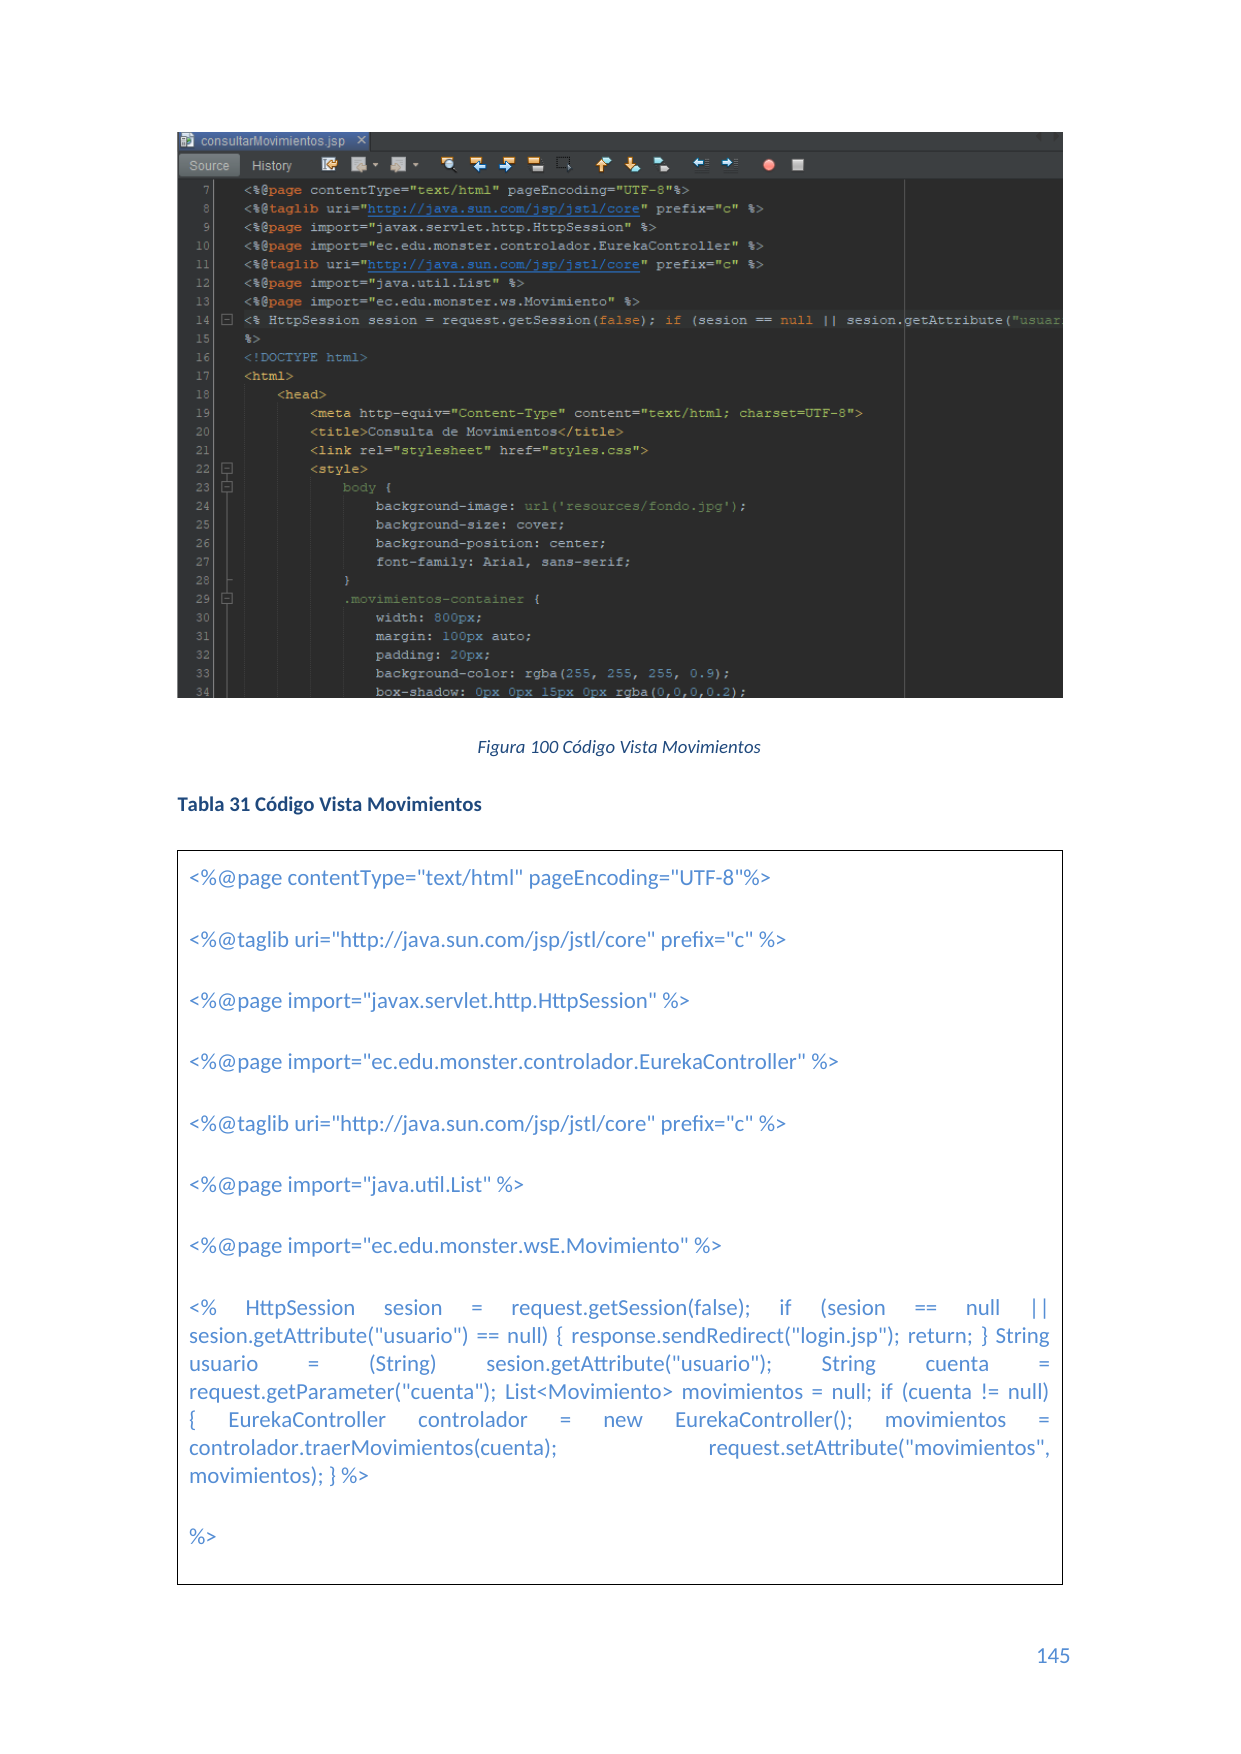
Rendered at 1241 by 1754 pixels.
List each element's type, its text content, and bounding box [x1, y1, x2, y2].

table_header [178, 851, 1062, 1584]
text Tabla 31 Código Vista Movimientos [177, 791, 1063, 817]
picture [177, 132, 1063, 698]
text Figura 100 Código Vista Movimientos [177, 735, 1063, 758]
